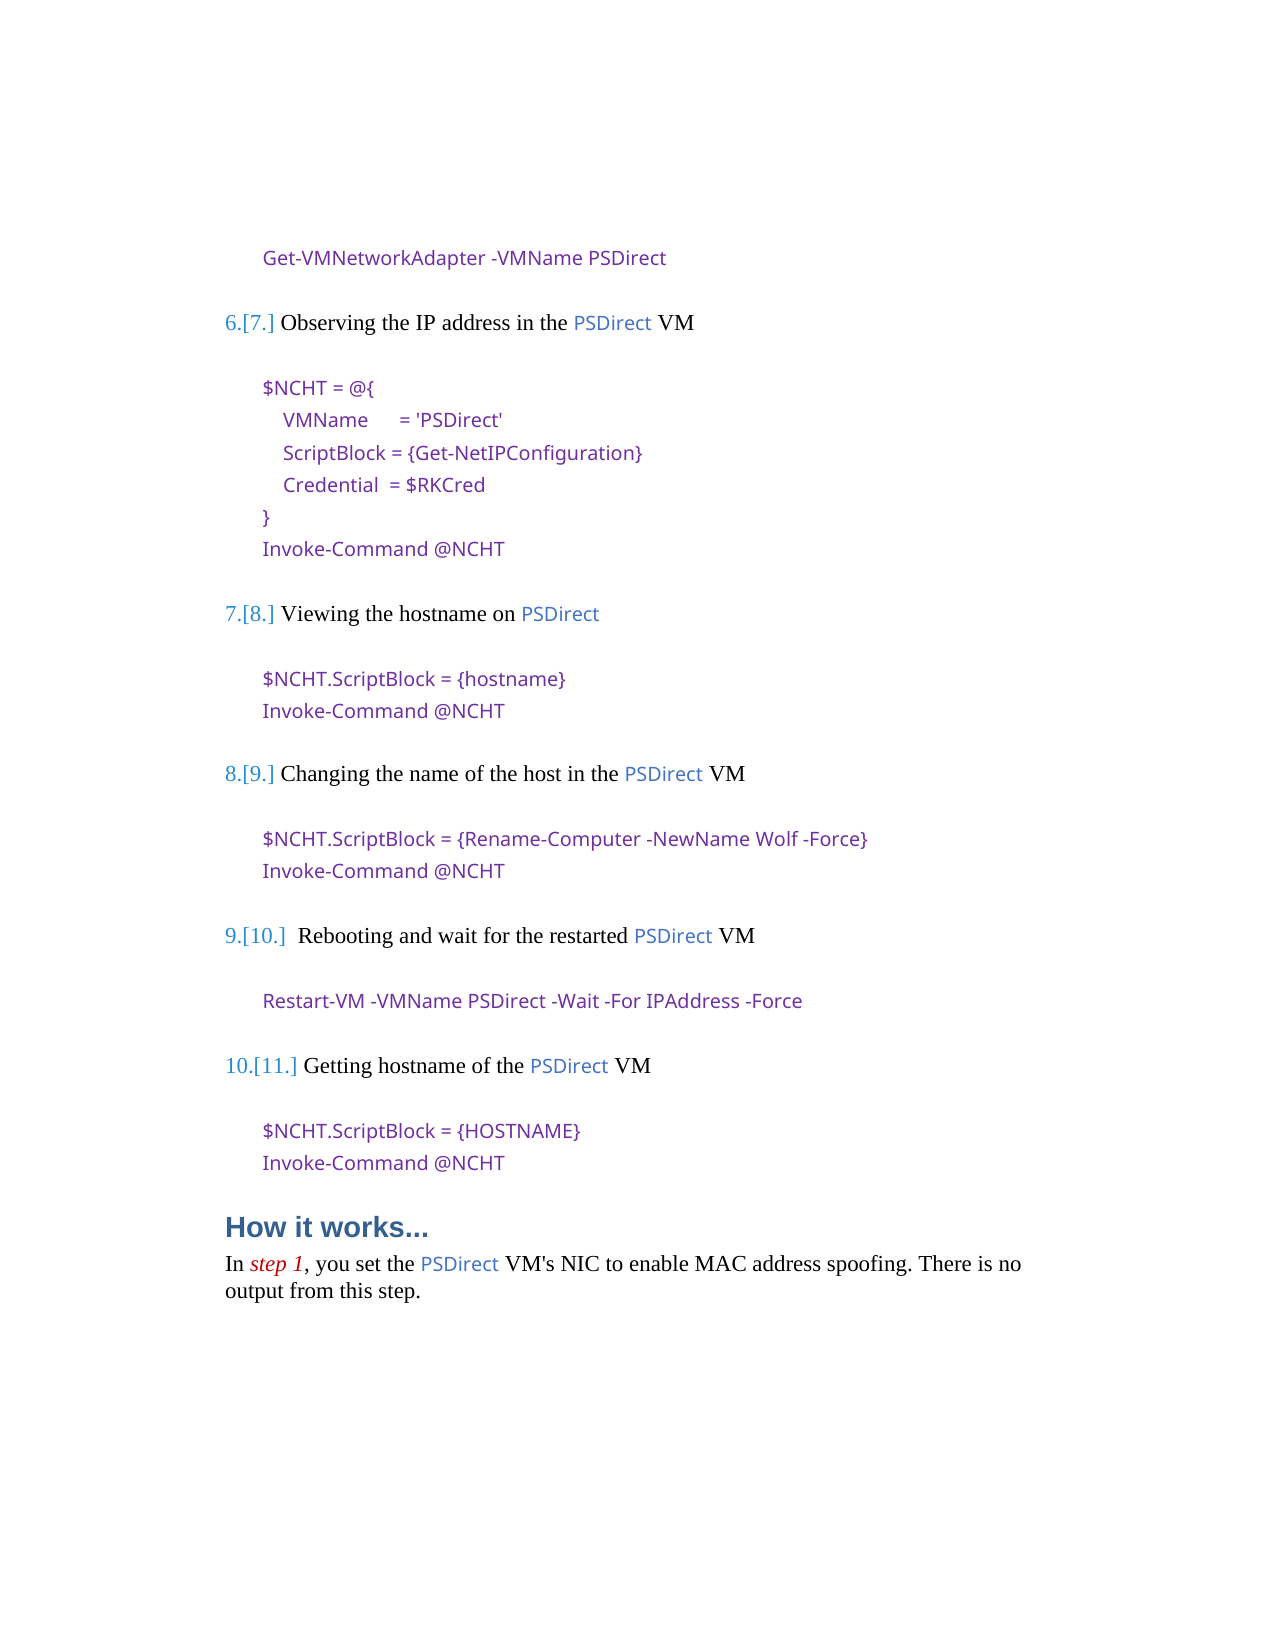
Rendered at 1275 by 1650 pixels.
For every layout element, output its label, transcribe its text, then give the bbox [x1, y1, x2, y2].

text $NCHT.ScriptBlock = {hostname} [262, 665, 1050, 692]
text $NCHT.ScriptBlock = {HOSTNAME} [262, 1117, 1050, 1144]
text Getting hostname of the PSDirect VM [225, 1052, 1012, 1079]
text Changing the name of the host in the PSDirect VM [225, 759, 1012, 787]
text Rebooting and wait for the restarted PSDirect VM [225, 922, 1012, 949]
text Restart-VM -VMName PSDirect -Wait -For IPAddress -Force [262, 987, 1050, 1014]
subtitle How it works... [225, 1210, 1050, 1243]
text Get-VMNetworkAdapter -VMName PSDirect [262, 244, 1050, 271]
text Credential = $RKCred [262, 471, 1050, 498]
text } [262, 503, 1050, 530]
text Invoke-Command @NCHT [262, 698, 1050, 724]
text VMName = 'PSDirect' [262, 407, 1050, 434]
text Invoke-Command @NCHT [262, 535, 1050, 562]
text Observing the IP address in the PSDirect VM [225, 309, 1012, 336]
text ScriptBlock = {Get-NetIPConfiguration} [262, 439, 1050, 466]
text Invoke-Command @NCHT [262, 1149, 1050, 1177]
text $NCHT = @{ [262, 374, 1050, 401]
text Viewing the hostname on PSDirect [225, 600, 1012, 627]
text Invoke-Command @NCHT [262, 857, 1050, 884]
text In step 1, you set the PSDirect VM's NIC to enable MAC address spoofing. There is no output from this step. [225, 1250, 1050, 1303]
text $NCHT.ScriptBlock = {Rename-Computer -NewName Wolf -Force} [262, 825, 1050, 852]
